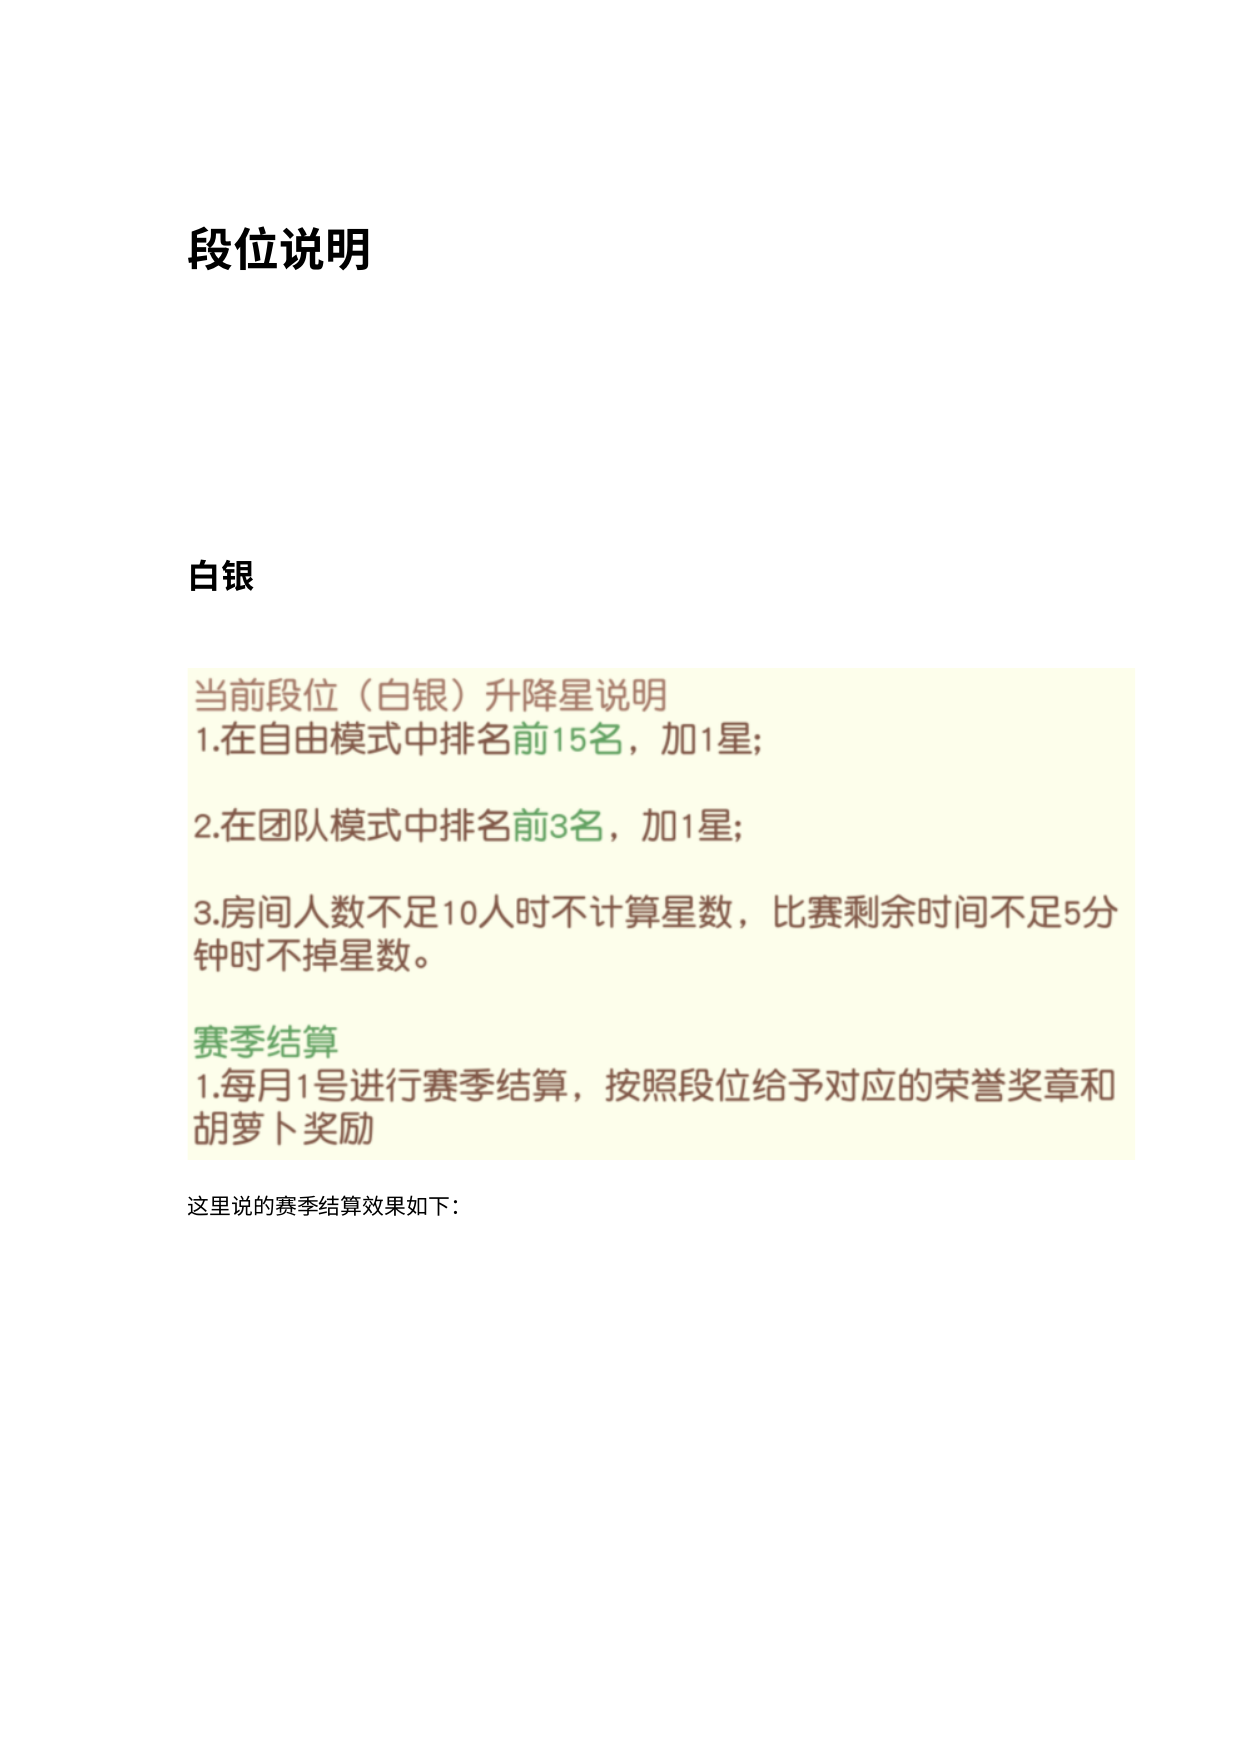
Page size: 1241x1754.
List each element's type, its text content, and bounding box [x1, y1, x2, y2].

picture [187, 668, 1135, 1160]
text 这里说的赛季结算效果如下： [187, 1188, 1053, 1221]
subtitle 段位说明 [187, 197, 1053, 295]
subtitle 白银 [187, 542, 1053, 607]
